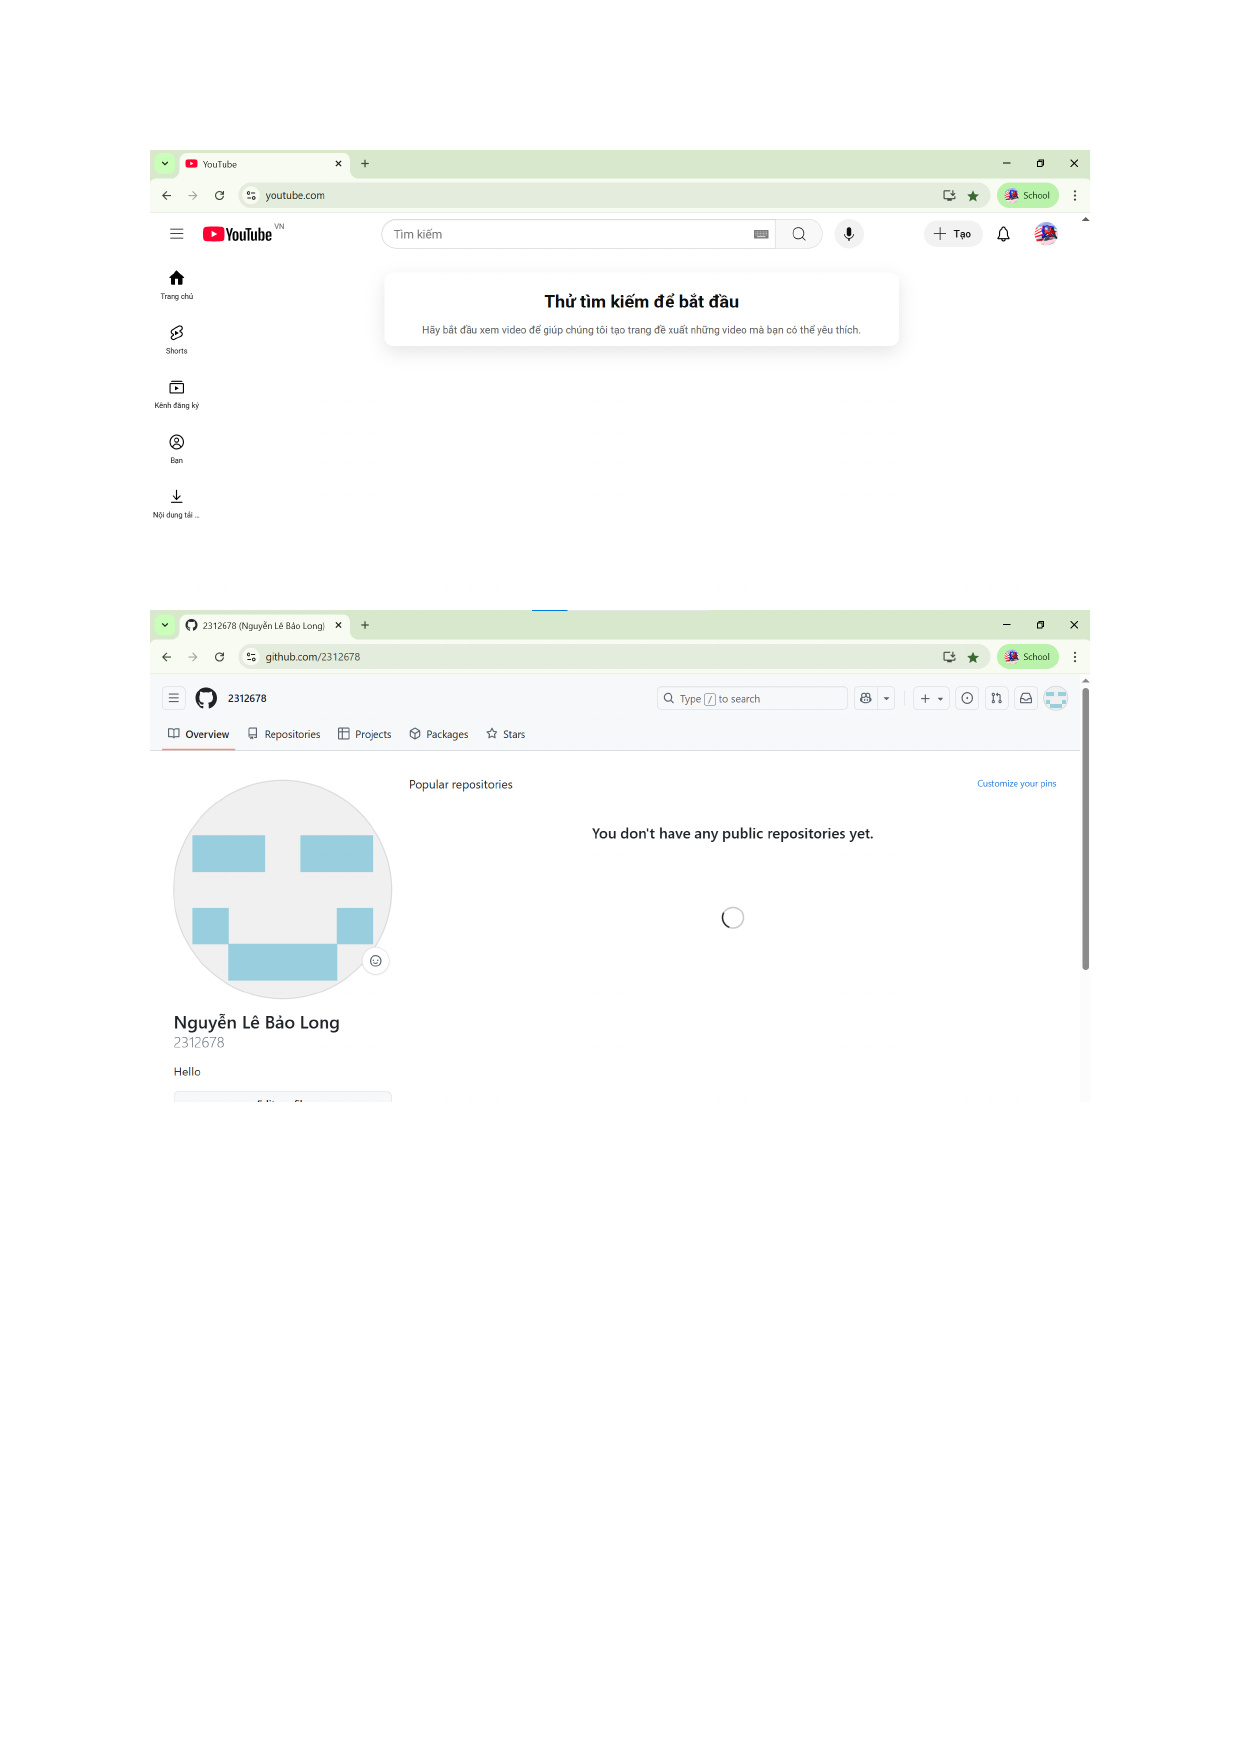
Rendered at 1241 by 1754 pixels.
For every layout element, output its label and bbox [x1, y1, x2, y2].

picture [150, 610, 1091, 1102]
picture [150, 150, 1091, 590]
